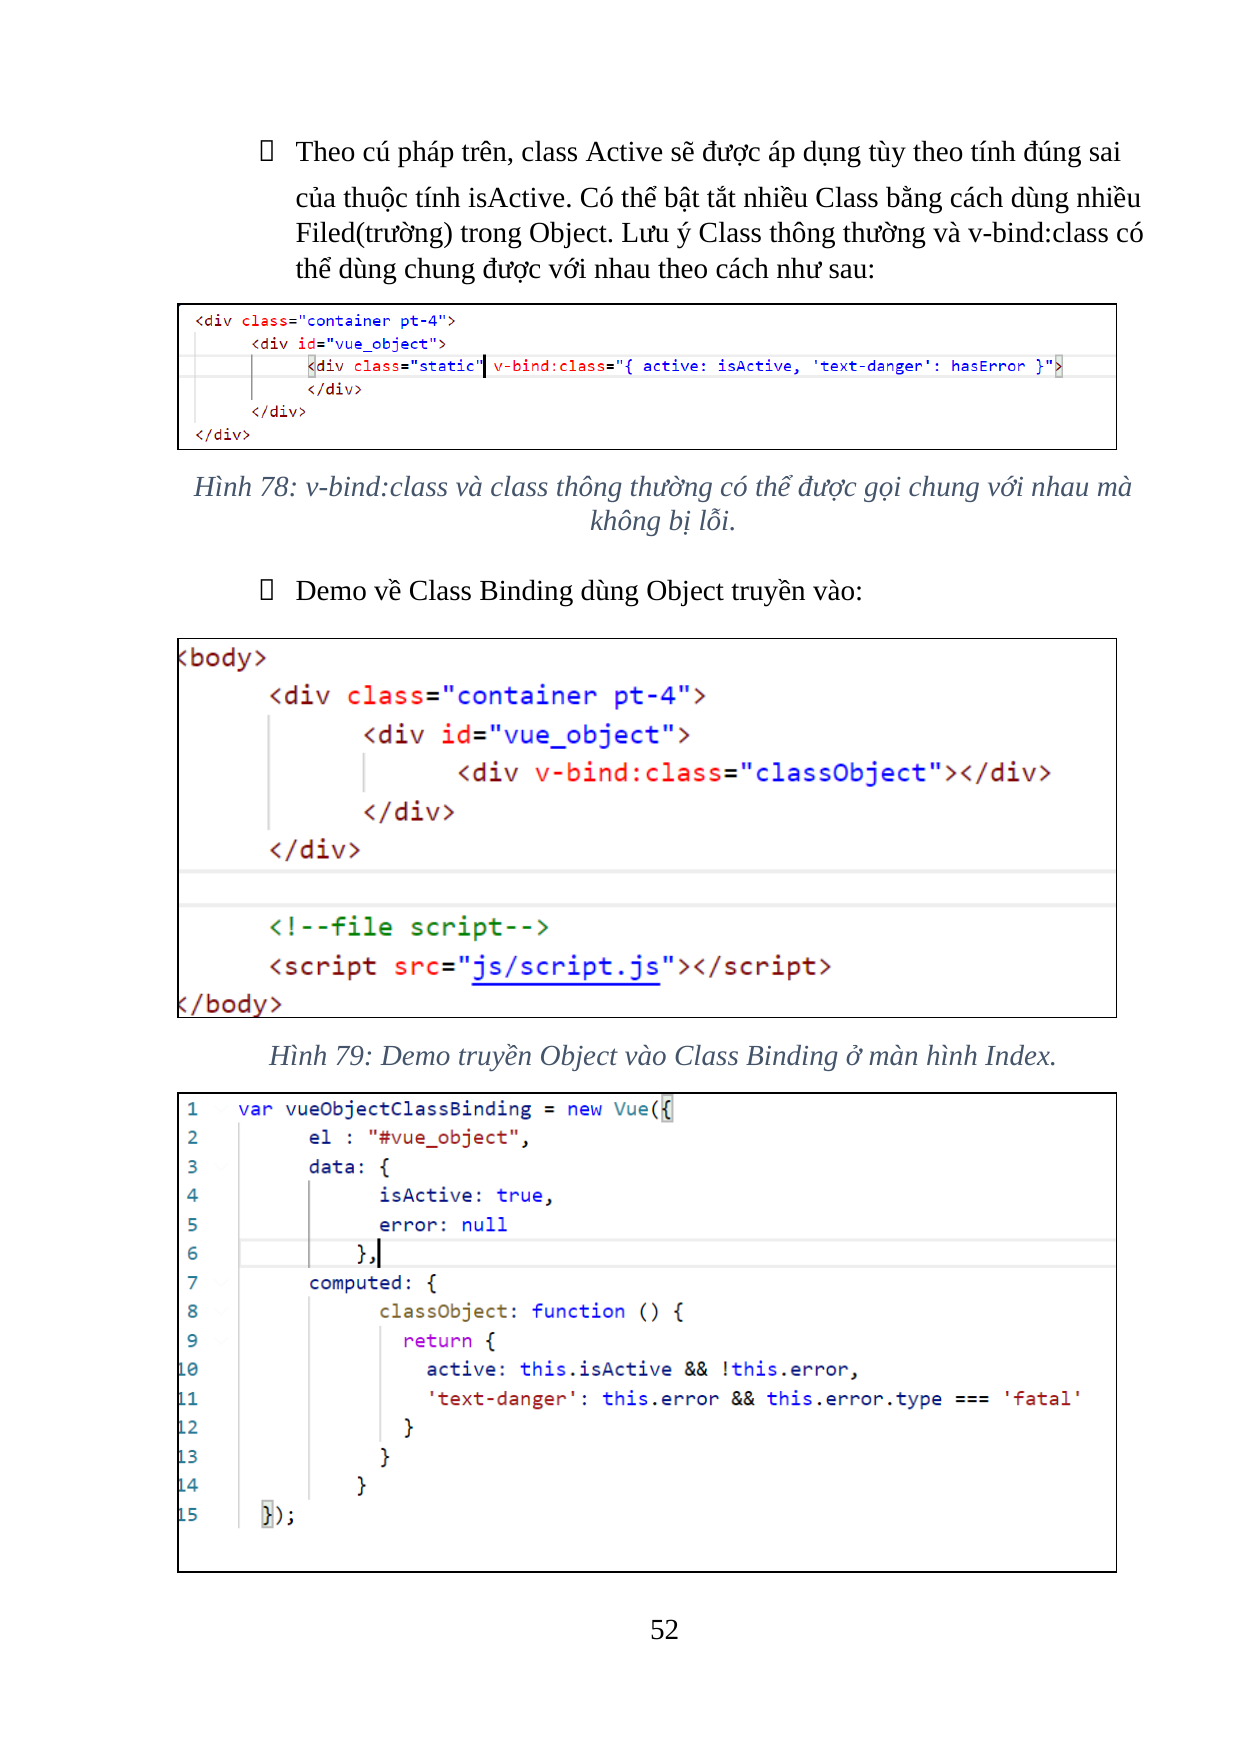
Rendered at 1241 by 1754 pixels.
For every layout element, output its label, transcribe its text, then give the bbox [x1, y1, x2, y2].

list Demo về Class Binding dùng Object truyền vào: [258, 557, 1152, 617]
list Theo cú pháp trên, class Active sẽ được áp dụng tùy theo tính đúng sai của thuộc tính isActive. Có thể bật tắt nhiều Class bằng cách dùng nhiều Filed(trường) trong Object. Lưu ý Class thông thường và v-bind:class có thể dùng chung được với nhau theo cách như sau: [258, 118, 1152, 284]
picture [179, 639, 1116, 1017]
picture [179, 305, 1116, 449]
picture [179, 1094, 1116, 1571]
text Hình 78: v-bind:class và class thông thường có thể được gọi chung với nhau mà không bị lỗi. [177, 469, 1152, 537]
text Hình 79: Demo truyền Object vào Class Binding ở màn hình Index. [177, 1038, 1152, 1071]
